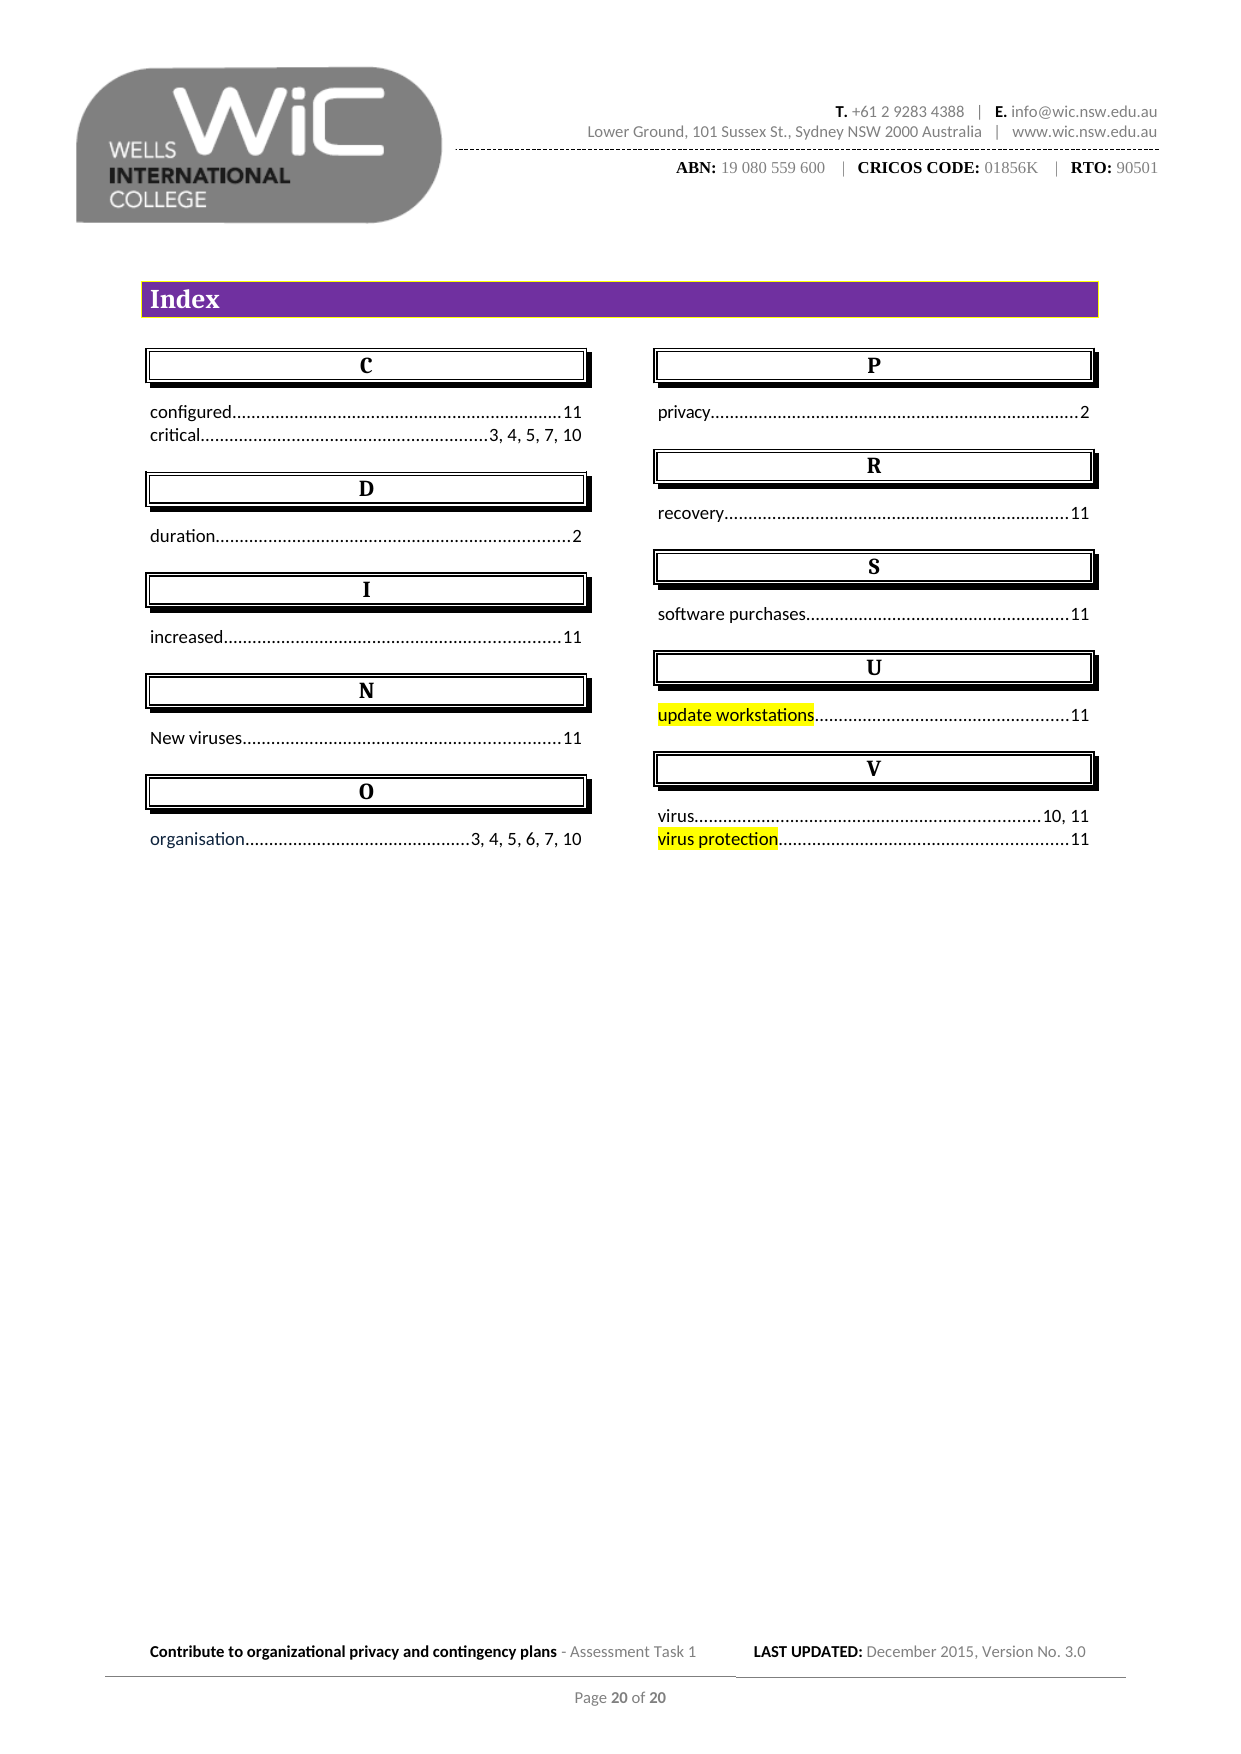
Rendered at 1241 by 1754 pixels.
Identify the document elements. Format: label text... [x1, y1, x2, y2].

subtitle Index [142, 282, 1098, 317]
text New viruses 11 [150, 726, 583, 749]
text recovery 11 [658, 501, 1090, 524]
text critical 3, 4, 5, 7, 10 [150, 423, 583, 446]
text increased 11 [150, 625, 583, 648]
text virus 10, 11 [658, 804, 1090, 827]
text organisation 3, 4, 5, 6, 7, 10 [150, 827, 583, 850]
text software purchases 11 [658, 602, 1090, 625]
text privacy 2 [658, 401, 1090, 423]
text duration 2 [150, 524, 583, 547]
text configured 11 [150, 401, 583, 423]
text virus protection 11 [778, 827, 1090, 850]
text update workstations 11 [814, 703, 1090, 726]
